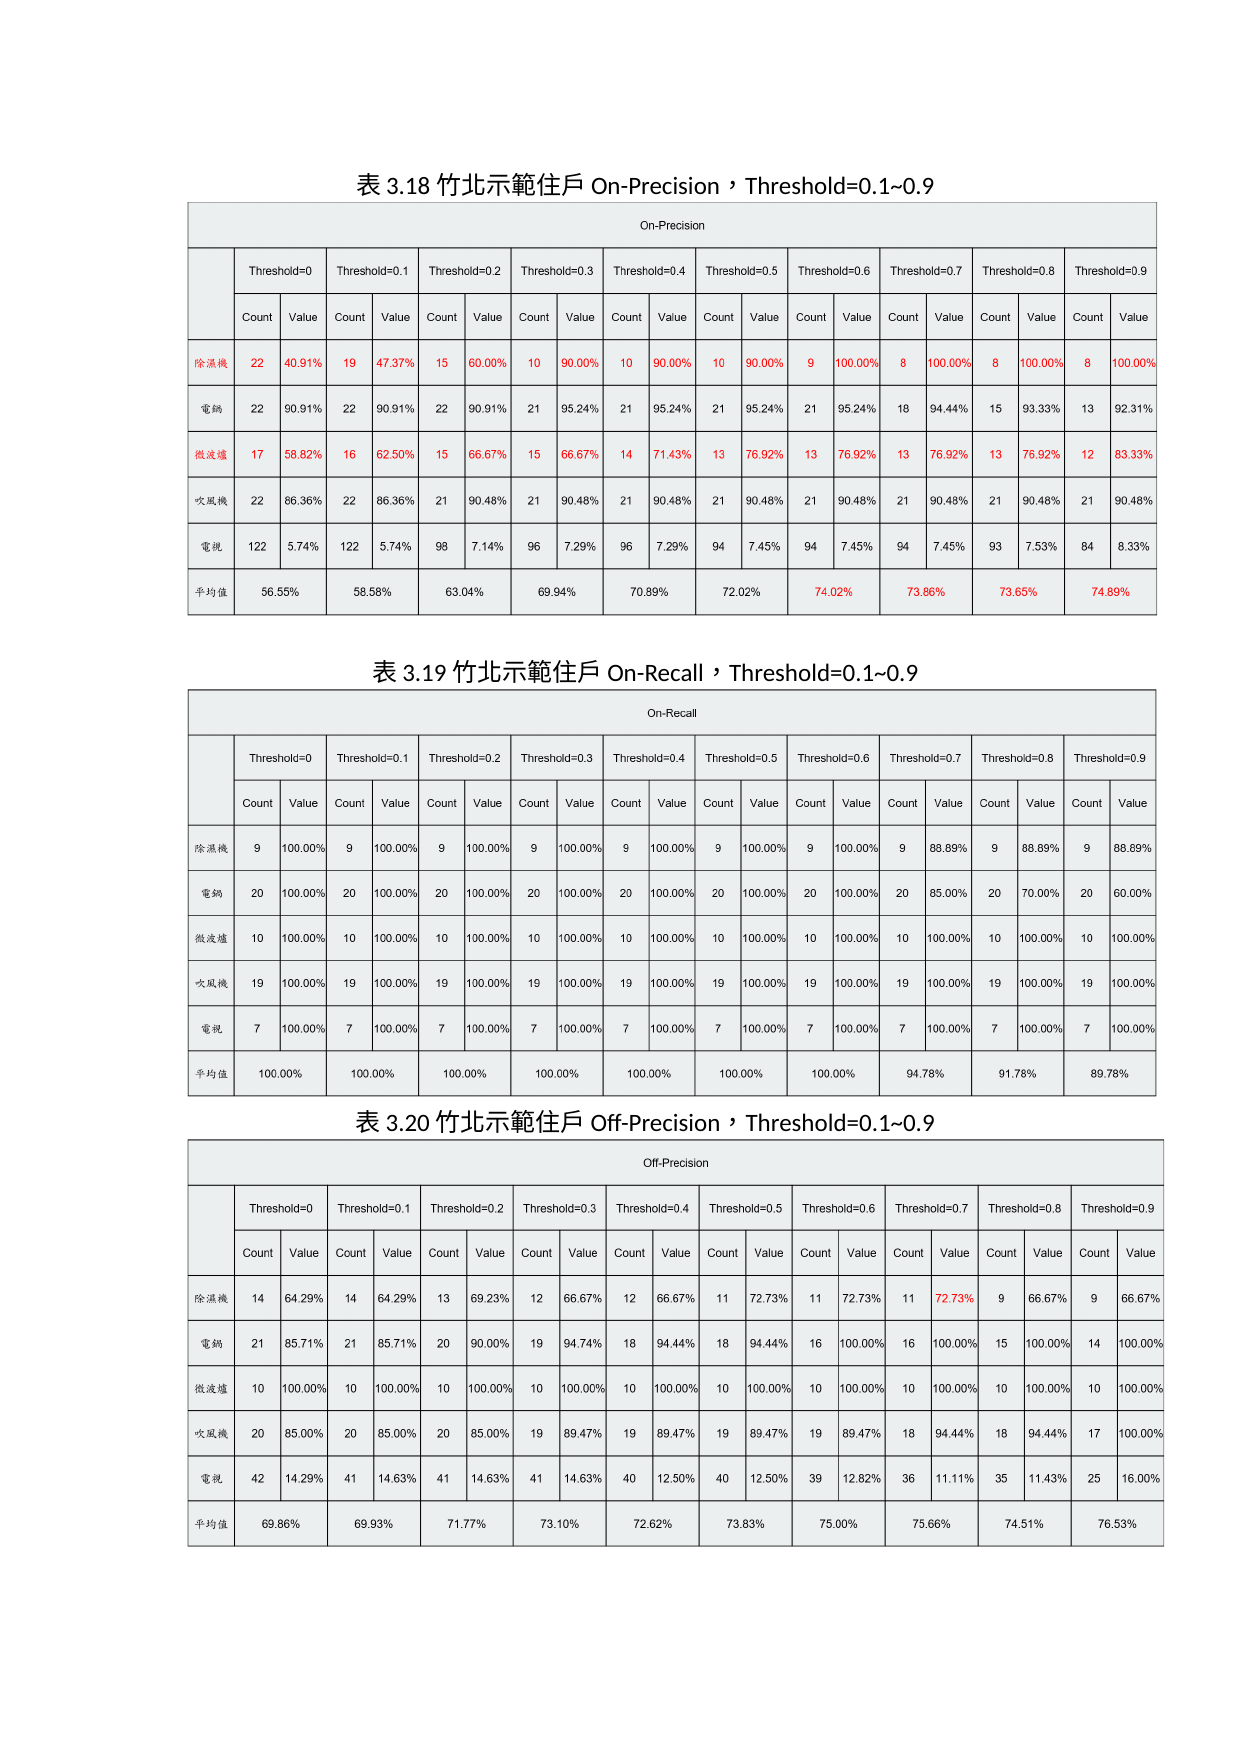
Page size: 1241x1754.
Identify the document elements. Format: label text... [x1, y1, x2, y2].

picture [187, 202, 1158, 616]
text 表3.20 竹北示範住戶Off-Precision，Threshold=0.1~0.9 [187, 1102, 1053, 1139]
picture [187, 689, 1157, 1097]
text 表3.19 竹北示範住戶On-Recall，Threshold=0.1~0.9 [187, 652, 1053, 689]
picture [187, 1139, 1165, 1547]
text 表3.18 竹北示範住戶On-Precision，Threshold=0.1~0.9 [187, 164, 1053, 202]
